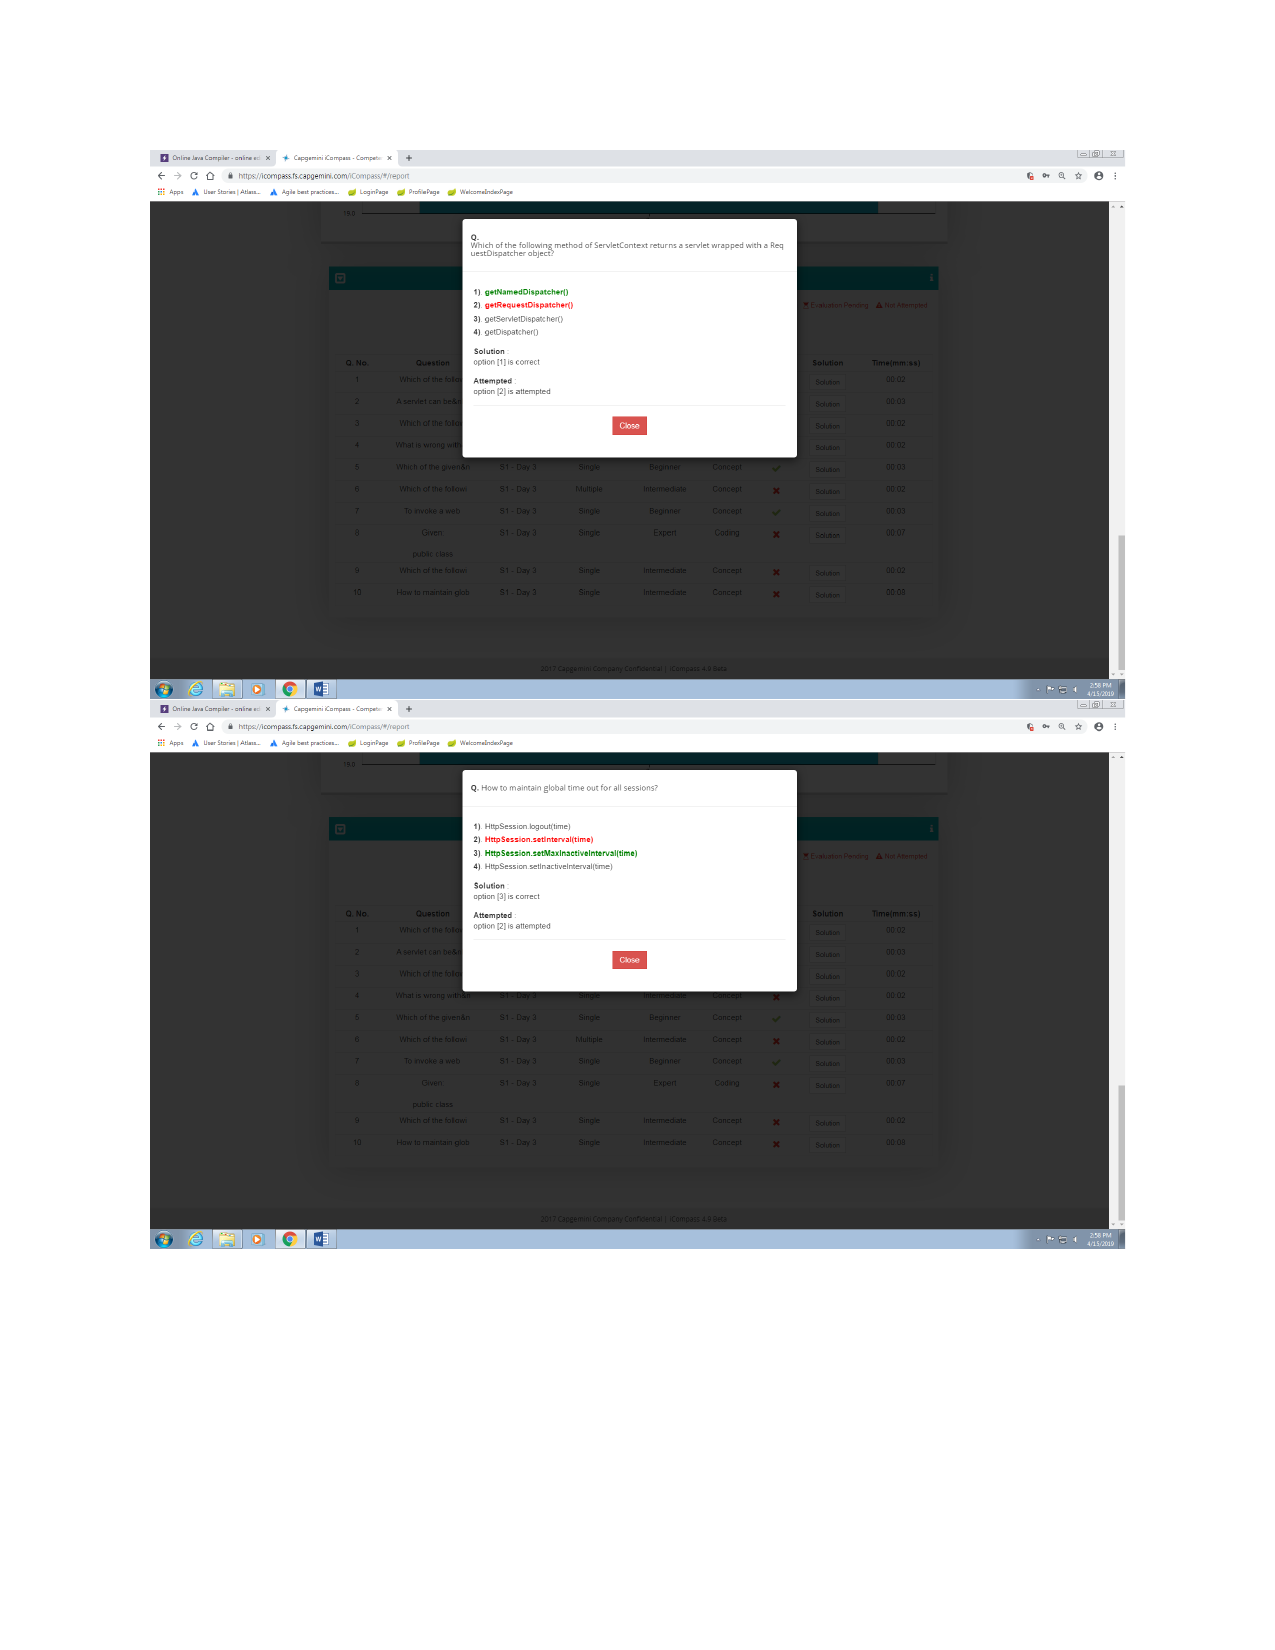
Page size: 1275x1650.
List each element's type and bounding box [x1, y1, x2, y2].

picture [150, 700, 1125, 1249]
picture [150, 150, 1125, 699]
